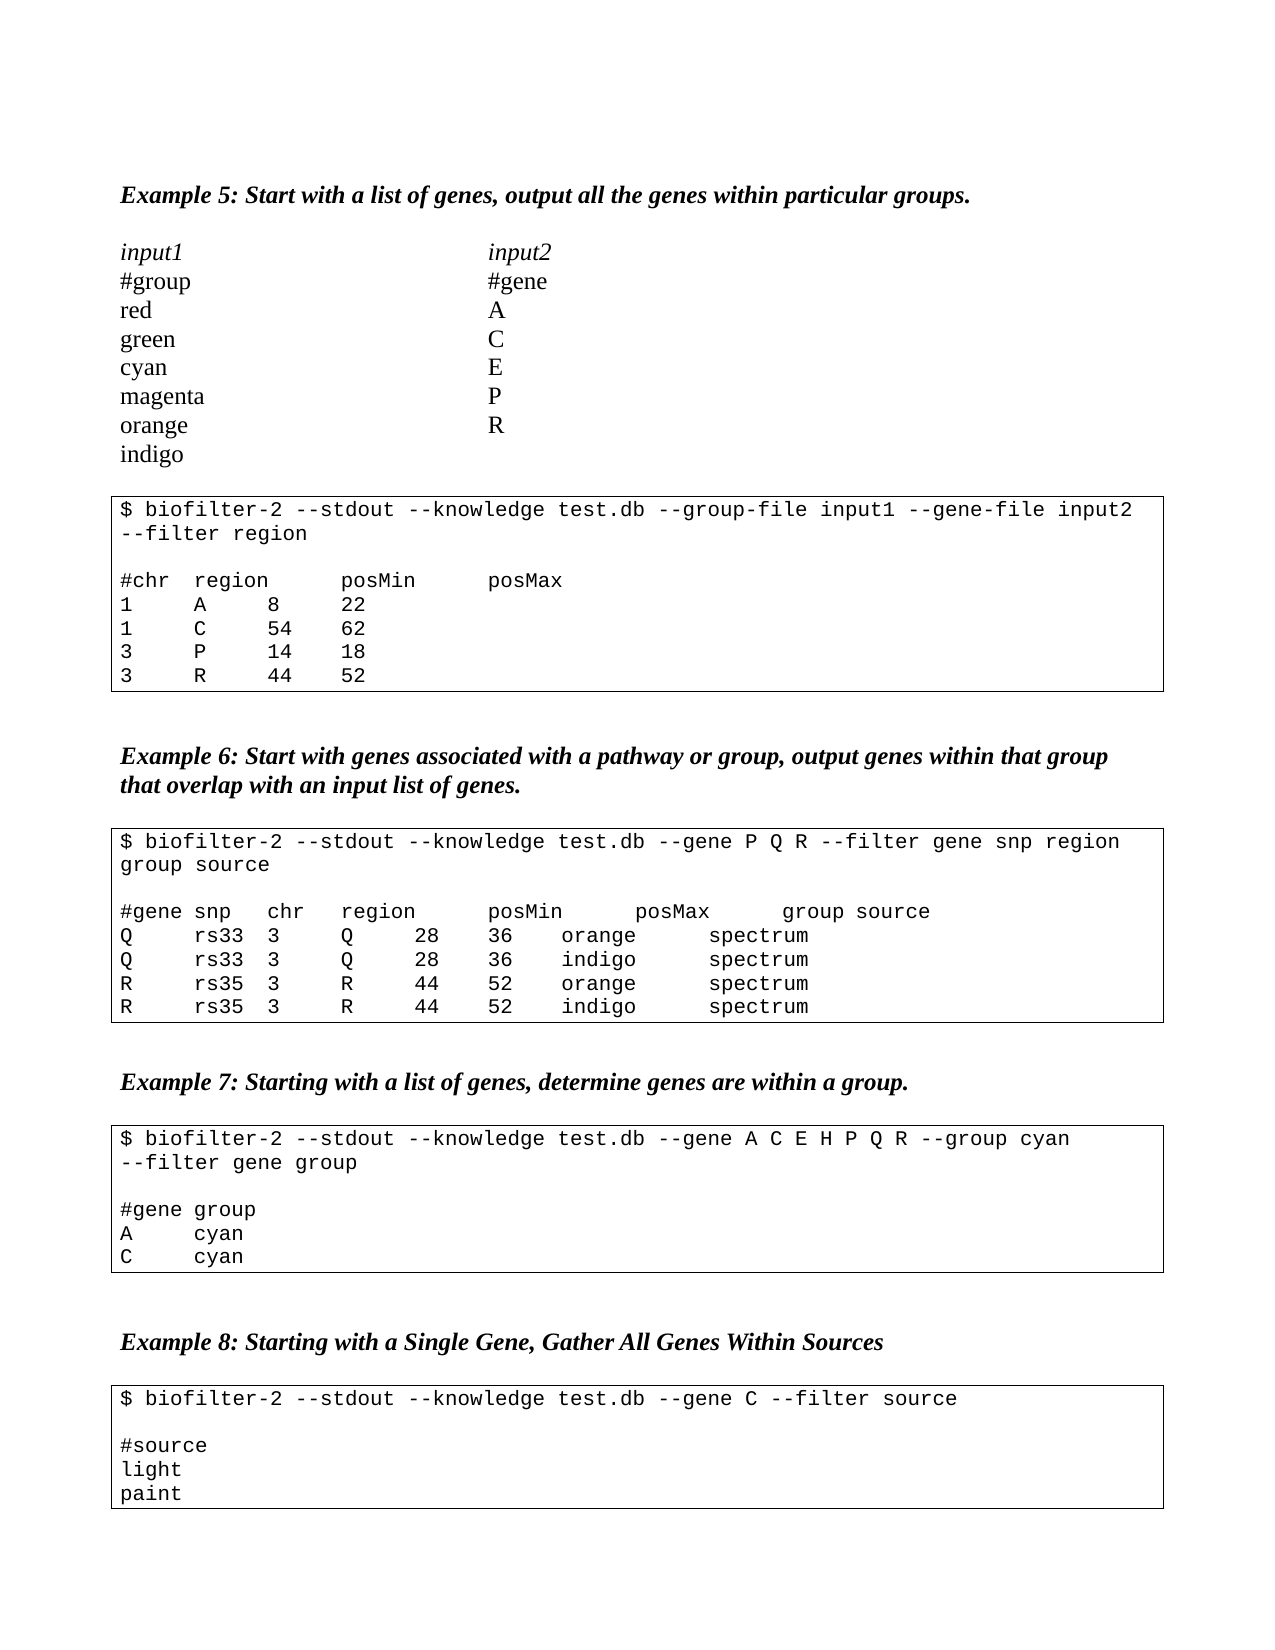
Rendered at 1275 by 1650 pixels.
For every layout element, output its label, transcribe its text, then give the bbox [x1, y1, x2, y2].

text #source [120, 1435, 1155, 1459]
subtitle Example 7: Starting with a list of genes, determine genes are within a group. [120, 1067, 1155, 1096]
text green C [120, 324, 1155, 352]
text #gene snp chr region posMin posMax group source [120, 902, 1155, 925]
text Q rs33 3 Q 28 36 indigo spectrum [120, 949, 1155, 972]
text --filter gene group [120, 1152, 1155, 1175]
text input1 input2 [120, 237, 1155, 266]
text indigo [120, 439, 1155, 467]
text R rs35 3 R 44 52 indigo spectrum [112, 993, 1163, 1022]
text paint [112, 1479, 1163, 1508]
text red A [120, 295, 1155, 324]
text #group #gene [120, 266, 1155, 295]
text $ biofilter-2 --stdout --knowledge test.db --gene A C E H P Q R --group cyan [112, 1126, 1163, 1152]
text #chr region posMin posMax [120, 570, 1155, 594]
subtitle Example 8: Starting with a Single Gene, Gather All Genes Within Sources [120, 1327, 1155, 1385]
text Q rs33 3 Q 28 36 orange spectrum [120, 925, 1155, 949]
text magenta P [120, 381, 1155, 410]
text A cyan [120, 1223, 1155, 1243]
text #gene group [120, 1199, 1155, 1223]
subtitle Example 5: Start with a list of genes, output all the genes within particular groups. [120, 180, 1155, 209]
text 3 P 14 18 [120, 641, 1155, 662]
text C cyan [112, 1243, 1163, 1272]
subtitle Example 6: Start with genes associated with a pathway or group, output genes within that group that overlap with an input list of genes. [120, 741, 1155, 799]
text 3 R 44 52 [112, 662, 1163, 691]
text 1 A 8 22 [120, 594, 1155, 618]
text $ biofilter-2 --stdout --knowledge test.db --group-file input1 --gene-file input2 --filter region [112, 497, 1163, 547]
text $ biofilter-2 --stdout --knowledge test.db --gene P Q R --filter gene snp region group source [112, 829, 1163, 878]
text $ biofilter-2 --stdout --knowledge test.db --gene C --filter source [112, 1386, 1163, 1412]
text orange R [120, 410, 1155, 439]
text 1 C 54 62 [120, 618, 1155, 641]
text R rs35 3 R 44 52 orange spectrum [120, 972, 1155, 993]
text cyan E [120, 352, 1155, 381]
text light [120, 1459, 1155, 1479]
